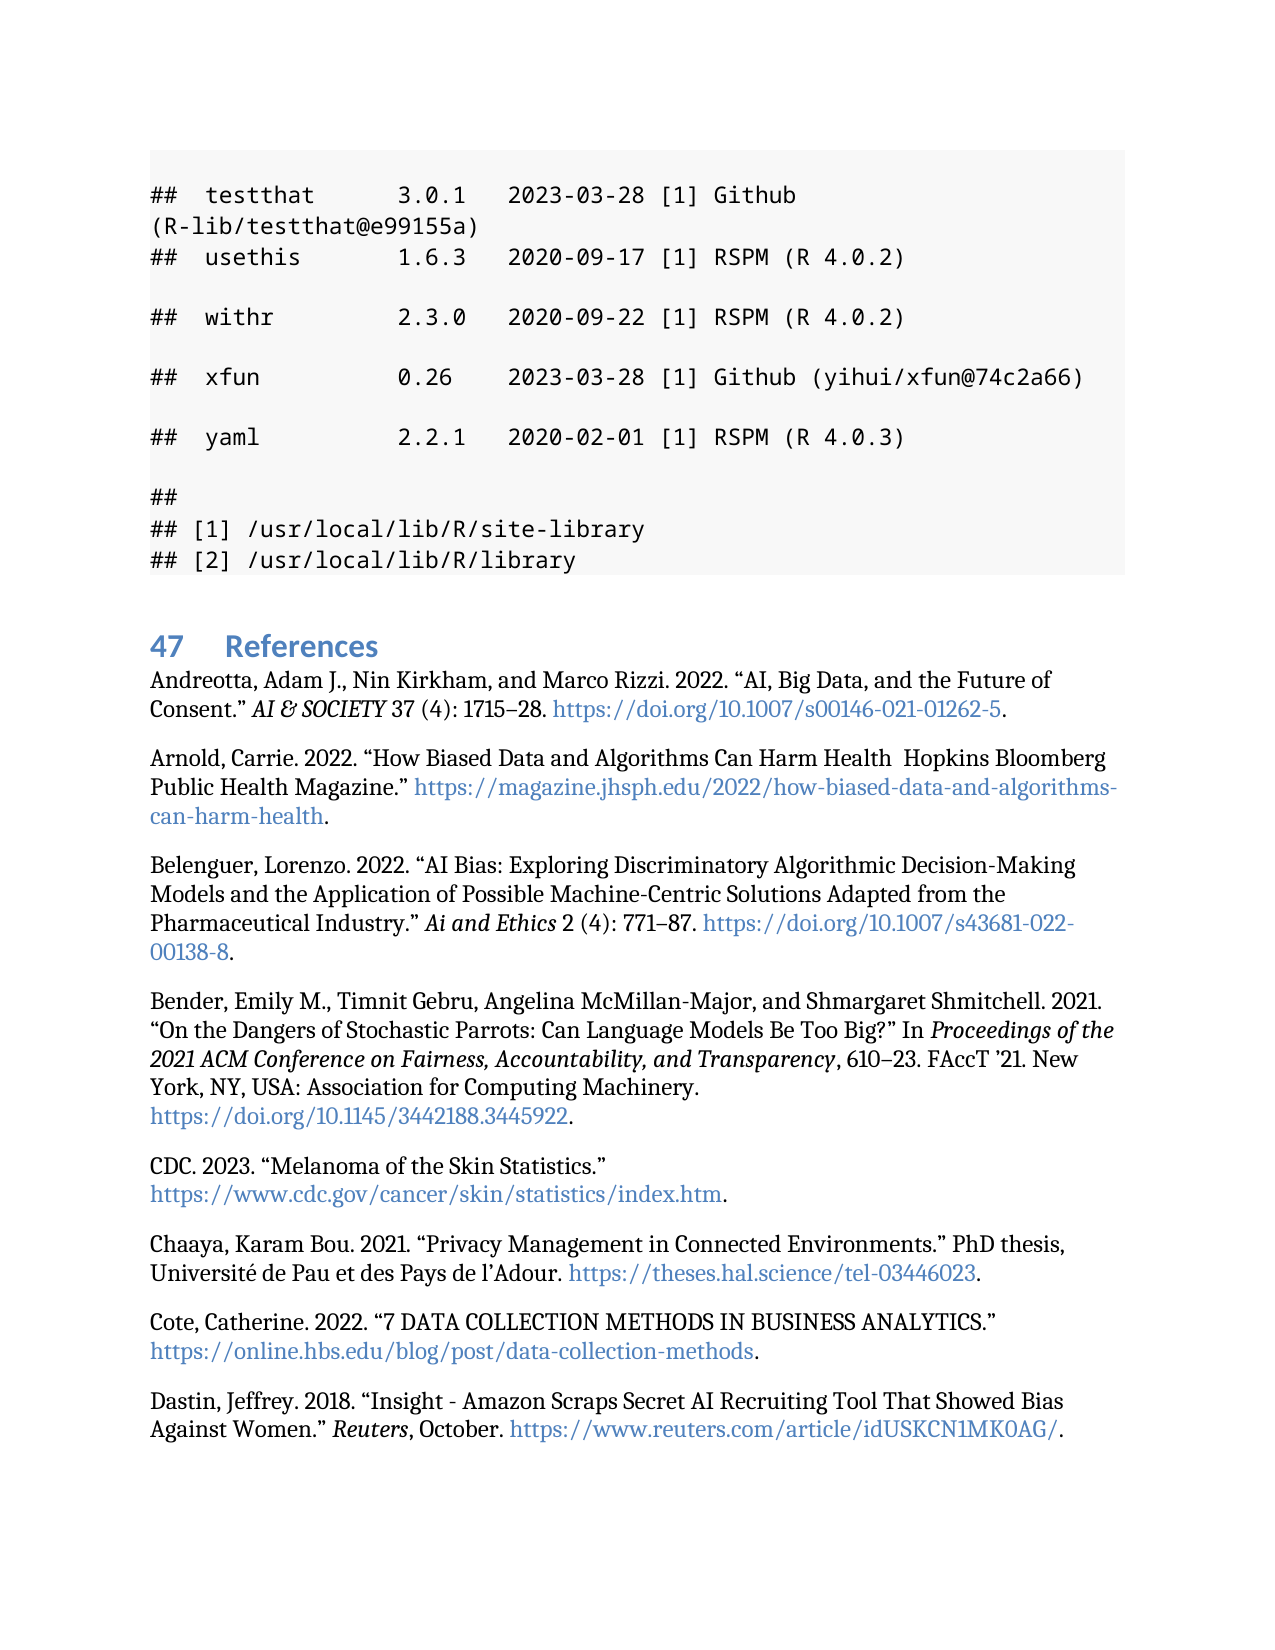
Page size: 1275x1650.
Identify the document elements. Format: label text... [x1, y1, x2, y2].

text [150, 150, 1125, 575]
text Dastin, Jeffrey. 2018. “Insight - Amazon Scraps Secret AI Recruiting Tool That Showed Bias Against Women.” Reuters, October. https://www.reuters.com/article/idUSKCN1MK0AG/. [150, 1387, 1125, 1444]
text Bender, Emily M., Timnit Gebru, Angelina McMillan-Major, and Shmargaret Shmitchell. 2021. “On the Dangers of Stochastic Parrots: Can Language Models Be Too Big?” In Proceedings of the 2021 ACM Conference on Fairness, Accountability, and Transparency, 610–23. FAccT ’21. New York, NY, USA: Association for Computing Machinery. https://doi.org/10.1145/3442188.3445922. [150, 987, 1125, 1131]
subtitle 47 References [150, 625, 1125, 666]
text Chaaya, Karam Bou. 2021. “Privacy Management in Connected Environments.” PhD thesis, Université de Pau et des Pays de l’Adour. https://theses.hal.science/tel-03446023. [150, 1230, 1125, 1287]
text Andreotta, Adam J., Nin Kirkham, and Marco Rizzi. 2022. “AI, Big Data, and the Future of Consent.” AI & SOCIETY 37 (4): 1715–28. https://doi.org/10.1007/s00146-021-01262-5. [150, 666, 1125, 723]
text Arnold, Carrie. 2022. “How Biased Data and Algorithms Can Harm Health Hopkins Bloomberg Public Health Magazine.” https://magazine.jhsph.edu/2022/how-biased-data-and-algorithms-can-harm-health. [150, 744, 1125, 830]
text Cote, Catherine. 2022. “7 DATA COLLECTION METHODS IN BUSINESS ANALYTICS.” https://online.hbs.edu/blog/post/data-collection-methods. [150, 1308, 1125, 1366]
text Belenguer, Lorenzo. 2022. “AI Bias: Exploring Discriminatory Algorithmic Decision-Making Models and the Application of Possible Machine-Centric Solutions Adapted from the Pharmaceutical Industry.” Ai and Ethics 2 (4): 771–87. https://doi.org/10.1007/s43681-022-00138-8. [150, 851, 1125, 966]
text CDC. 2023. “Melanoma of the Skin Statistics.” https://www.cdc.gov/cancer/skin/statistics/index.htm. [150, 1152, 1125, 1209]
